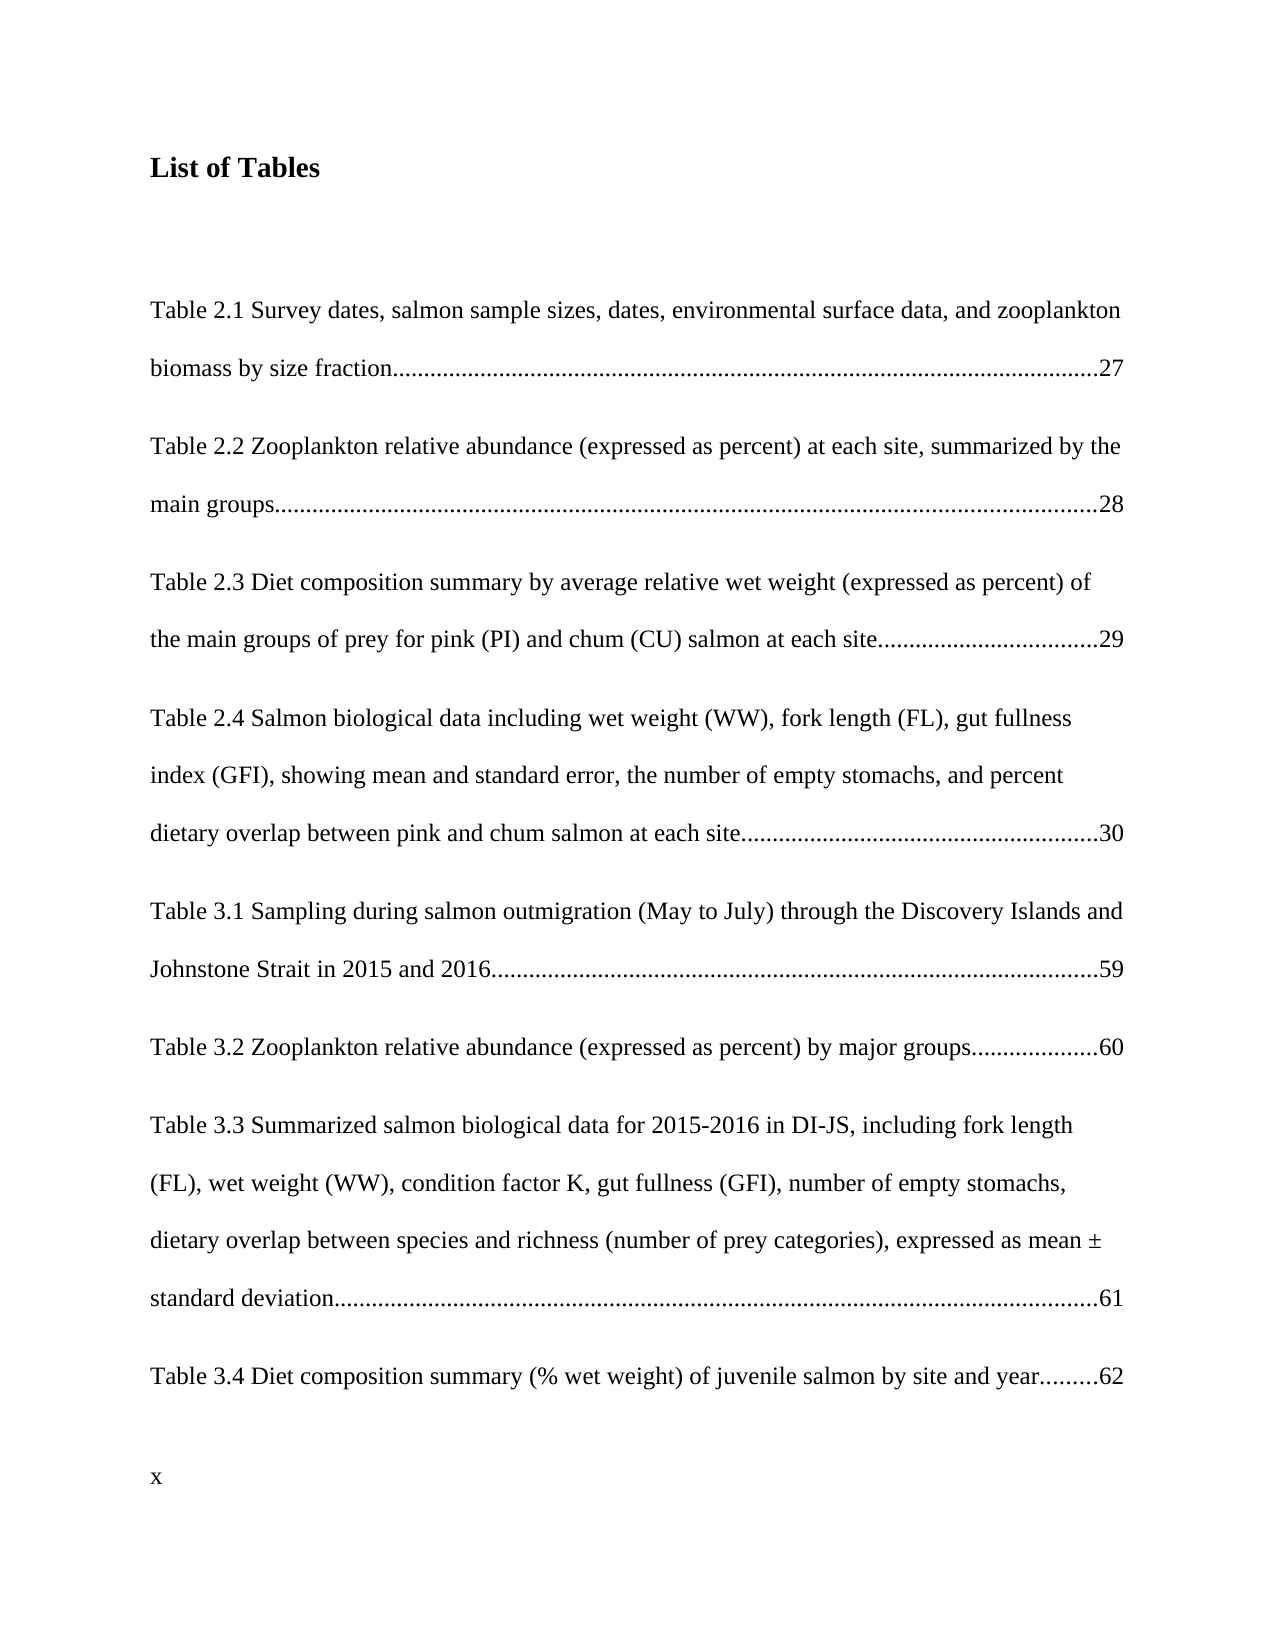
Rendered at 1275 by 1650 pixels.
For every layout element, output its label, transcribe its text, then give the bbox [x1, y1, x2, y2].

text Table 2.3 Diet composition summary by average relative wet weight (expressed as percent) of the main groups of prey for pink (PI) and chum (CU) salmon at each site. 29 [150, 567, 1125, 653]
text Table 3.1 Sampling during salmon outmigration (May to July) through the Discovery Islands and Johnstone Strait in 2015 and 2016. 59 [150, 896, 1125, 982]
subtitle List of Tables [150, 150, 1125, 183]
text Table 3.2 Zooplankton relative abundance (expressed as percent) by major groups. 60 [150, 1032, 1125, 1061]
text Table 2.1 Survey dates, salmon sample sizes, dates, environmental surface data, and zooplankton biomass by size fraction. 27 [150, 295, 1125, 382]
text Table 2.2 Zooplankton relative abundance (expressed as percent) at each site, summarized by the main groups. 28 [150, 431, 1125, 517]
text Table 3.3 Summarized salmon biological data for 2015-2016 in DI-JS, including fork length (FL), wet weight (WW), condition factor K, gut fullness (GFI), number of empty stomachs, dietary overlap between species and richness (number of prey categories), expressed as mean ± standard deviation. 61 [150, 1110, 1125, 1312]
text Table 2.4 Salmon biological data including wet weight (WW), fork length (FL), gut fullness index (GFI), showing mean and standard error, the number of empty stomachs, and percent dietary overlap between pink and chum salmon at each site. 30 [150, 703, 1125, 847]
text Table 3.4 Diet composition summary (% wet weight) of juvenile salmon by site and year. 62 [150, 1361, 1125, 1390]
